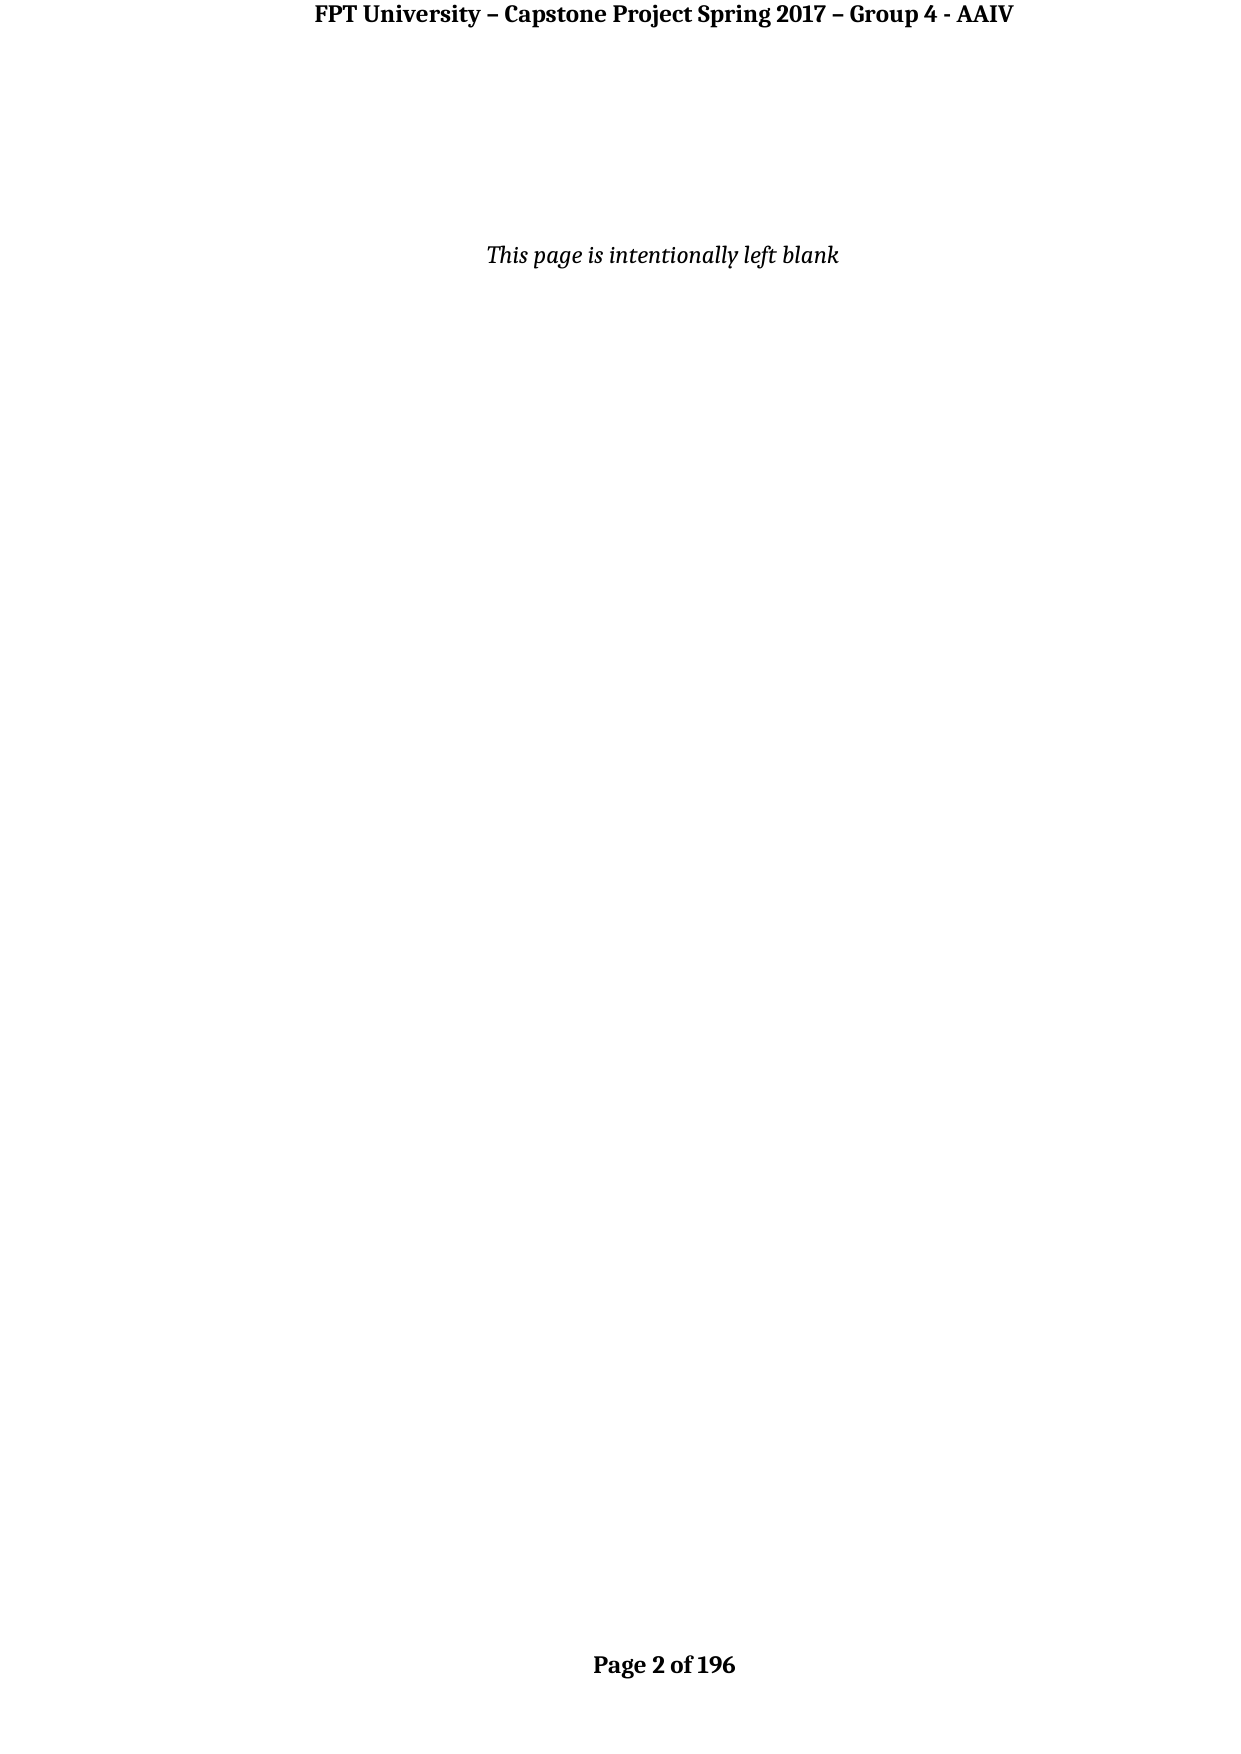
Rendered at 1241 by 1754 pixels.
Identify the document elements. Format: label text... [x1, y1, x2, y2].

text This page is intentionally left blank [207, 241, 1122, 270]
